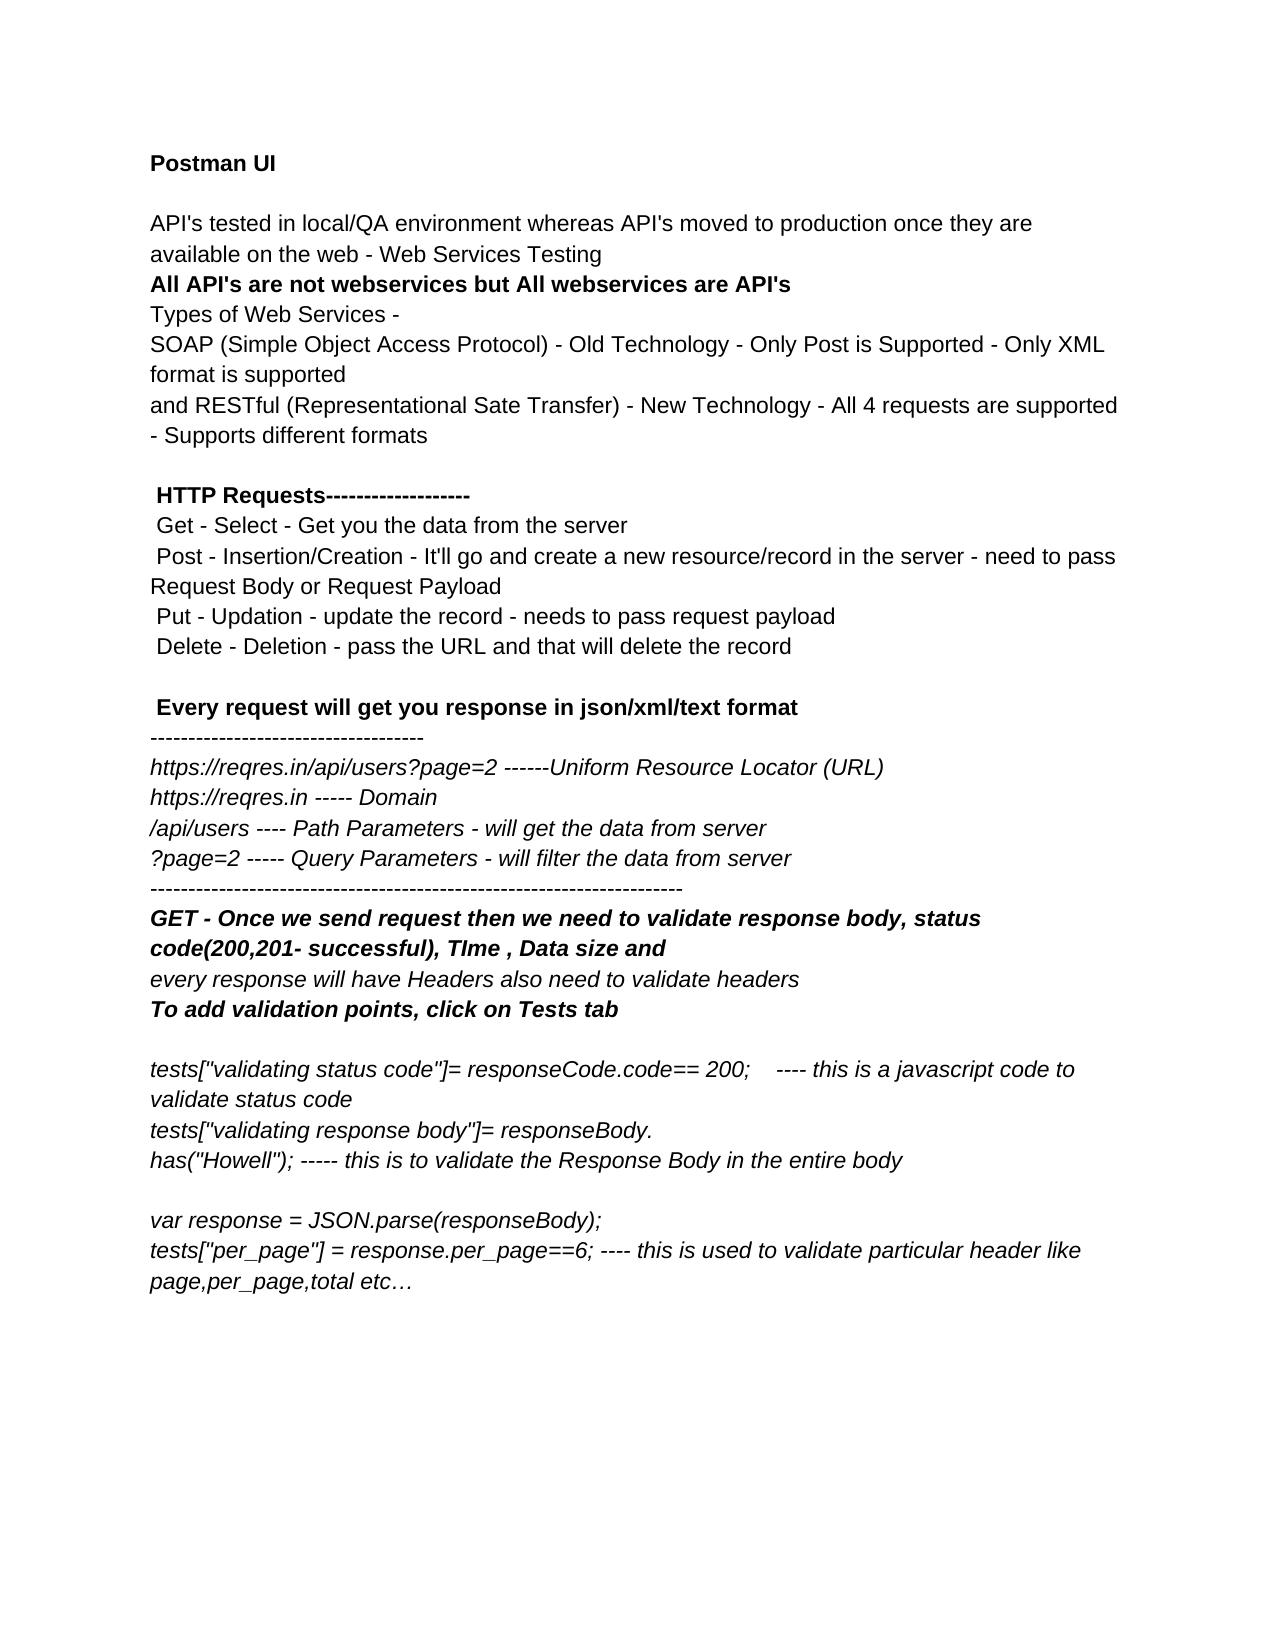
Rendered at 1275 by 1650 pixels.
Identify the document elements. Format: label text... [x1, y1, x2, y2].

text SOAP (Simple Object Access Protocol) - Old Technology - Only Post is Supported - Only XML format is supported [150, 331, 1125, 388]
text Put - Updation - update the record - needs to pass request payload [150, 603, 1125, 629]
text Delete - Deletion - pass the URL and that will delete the record [150, 633, 1125, 660]
text API's tested in local/QA environment whereas API's moved to production once they are available on the web - Web Services Testing [150, 210, 1125, 267]
text /api/users ---- Path Parameters - will get the data from server [150, 814, 1125, 841]
text var response = JSON.parse(responseBody); [150, 1207, 1125, 1234]
text and RESTful (Representational Sate Transfer) - New Technology - All 4 requests are supported - Supports different formats [150, 392, 1125, 448]
text Postman UI [150, 150, 1125, 176]
text GET - Once we send request then we need to validate response body, status code(200,201- successful), TIme , Data size and [150, 905, 1125, 962]
text has("Howell"); ----- this is to validate the Response Body in the entire body [150, 1147, 1125, 1173]
text Post - Insertion/Creation - It'll go and create a new resource/record in the server - need to pass Request Body or Request Payload [150, 543, 1125, 599]
text ---------------------------------------------------------------------- [150, 875, 1125, 901]
text All API's are not webservices but All webservices are API's [150, 271, 1125, 297]
text tests["validating response body"]= responseBody. [150, 1117, 1125, 1143]
text ------------------------------------ [150, 724, 1125, 750]
text HTTP Requests------------------- [150, 482, 1125, 509]
text every response will have Headers also need to validate headers [150, 966, 1125, 992]
text Every request will get you response in json/xml/text format [150, 694, 1125, 720]
text https://reqres.in ----- Domain [150, 784, 1125, 811]
text ?page=2 ----- Query Parameters - will filter the data from server [150, 845, 1125, 871]
text Types of Web Services - [150, 301, 1125, 327]
text https://reqres.in/api/users?page=2 ------Uniform Resource Locator (URL) [150, 754, 1125, 781]
text tests["per_page"] = response.per_page==6; ---- this is used to validate particular header like page,per_page,total etc… [150, 1237, 1125, 1294]
text Get - Select - Get you the data from the server [150, 512, 1125, 539]
text To add validation points, click on Tests tab [150, 996, 1125, 1022]
text tests["validating status code"]= responseCode.code== 200; ---- this is a javascript code to validate status code [150, 1056, 1125, 1113]
